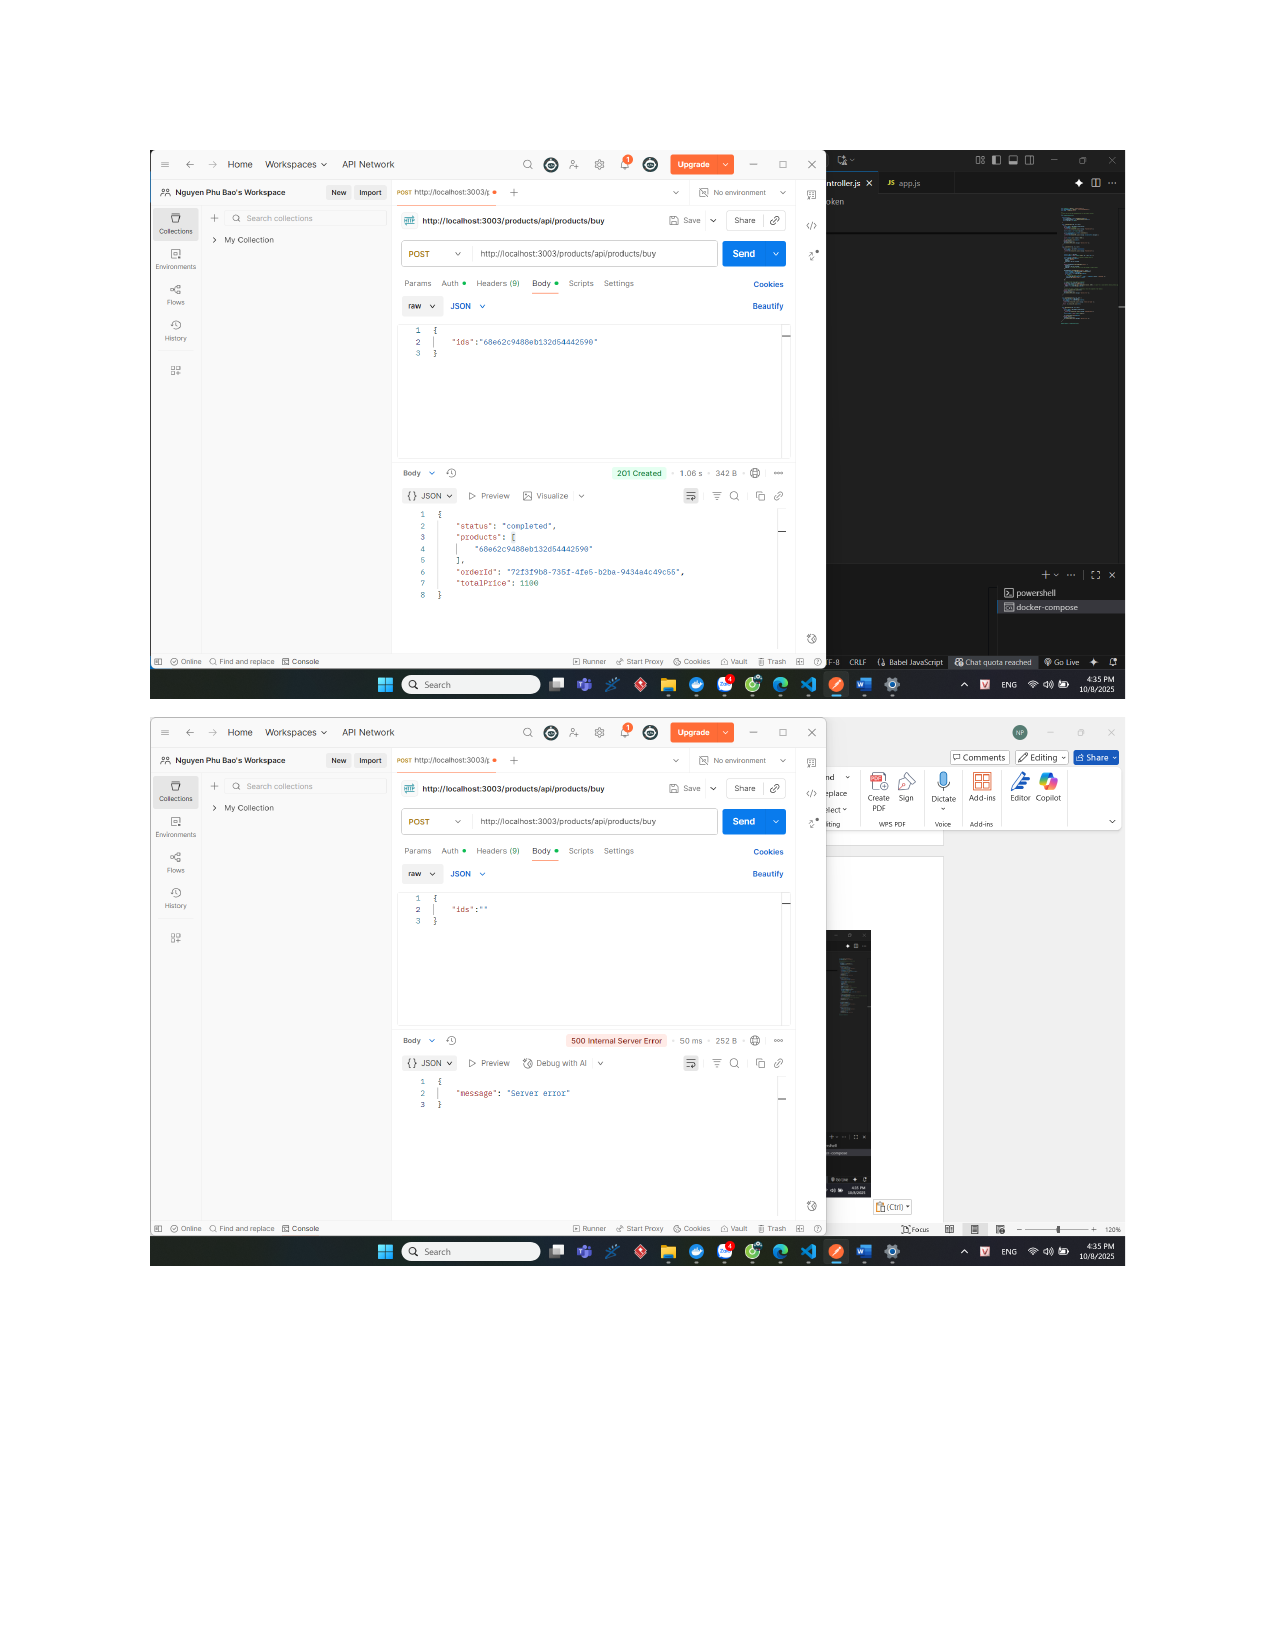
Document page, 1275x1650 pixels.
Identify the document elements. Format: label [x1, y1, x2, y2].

picture [150, 150, 1125, 699]
picture [150, 717, 1125, 1266]
